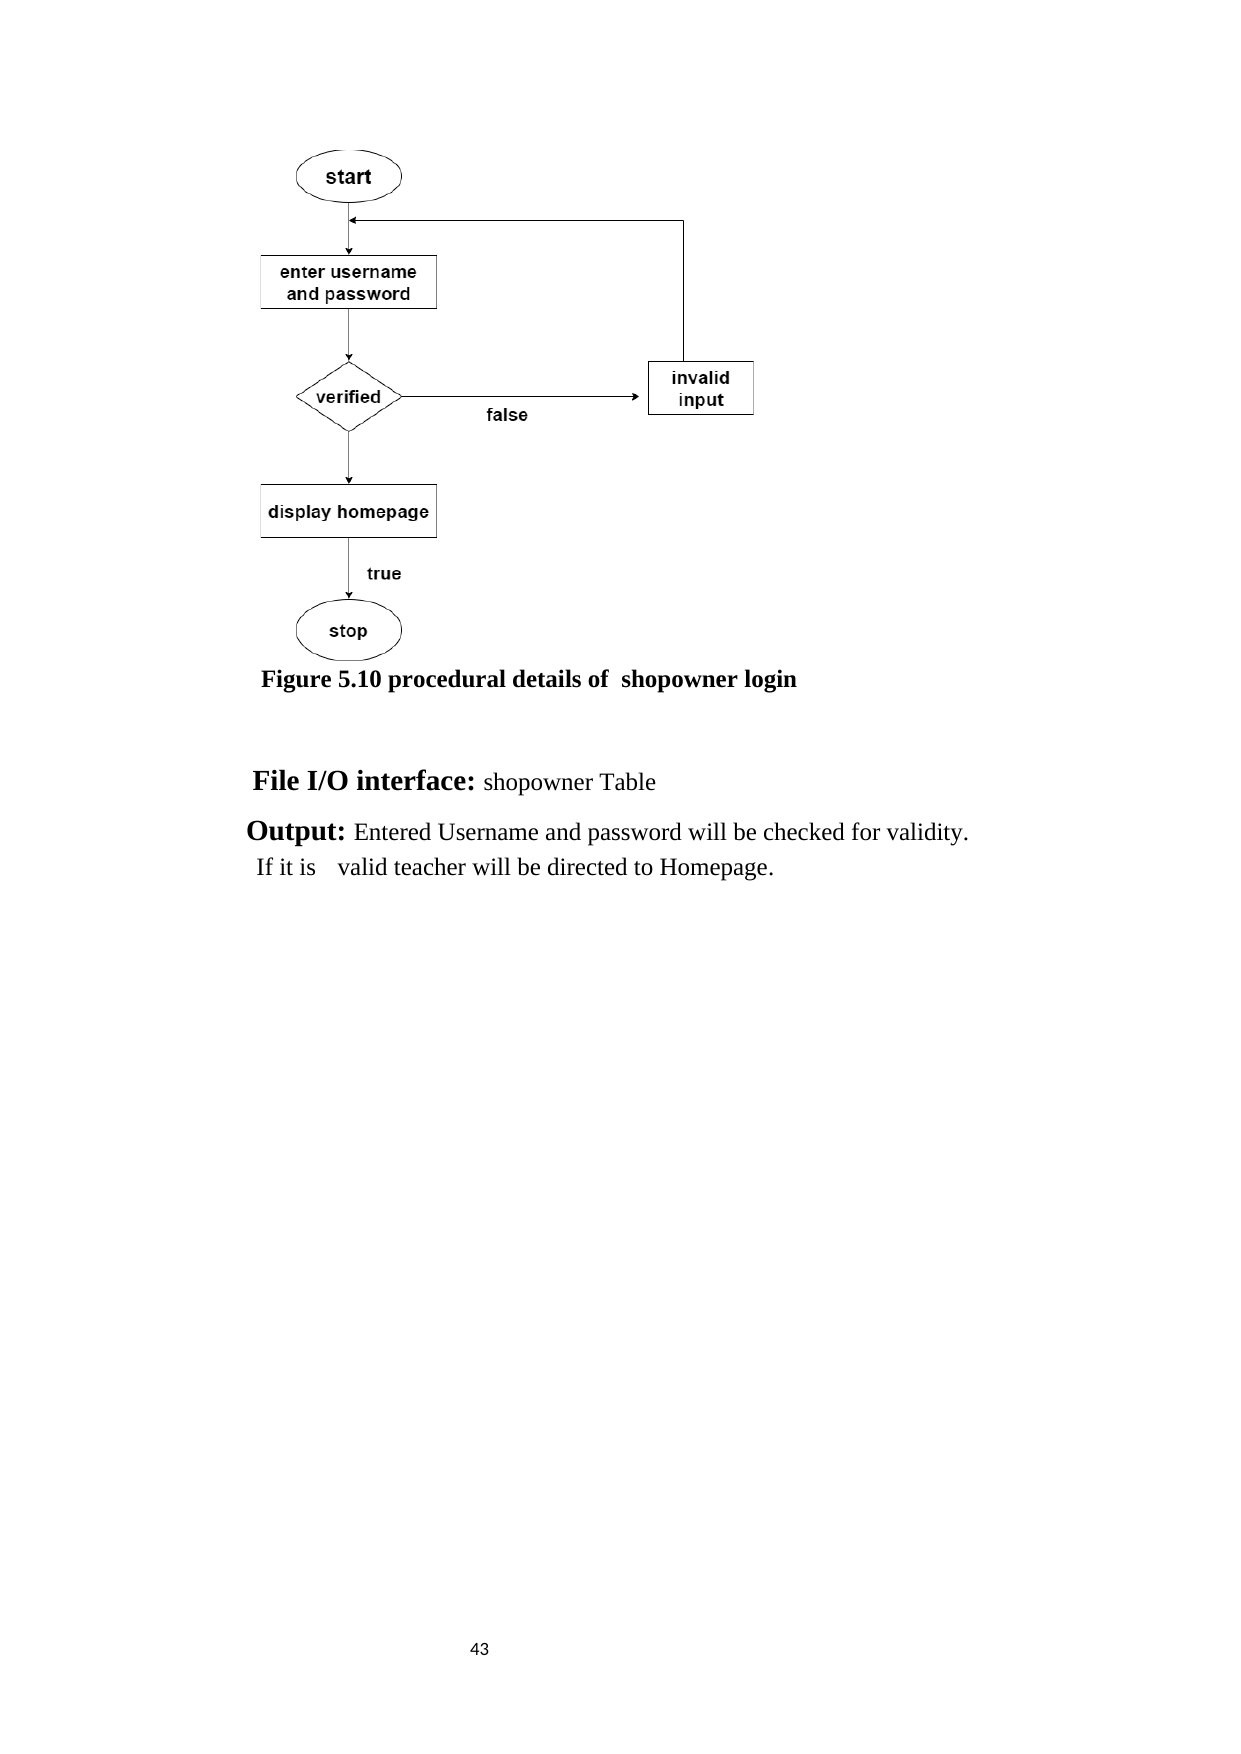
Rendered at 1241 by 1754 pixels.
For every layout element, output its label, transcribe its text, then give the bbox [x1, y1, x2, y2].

picture [260, 150, 754, 661]
list File I/O interface: shopowner Table [223, 763, 1008, 797]
list Output: Entered Username and password will be checked for validity. [187, 813, 1053, 847]
list Figure 5.10 procedural details of shopowner login [261, 664, 1053, 693]
list If it is valid teacher will be directed to Homepage. [187, 852, 1053, 881]
